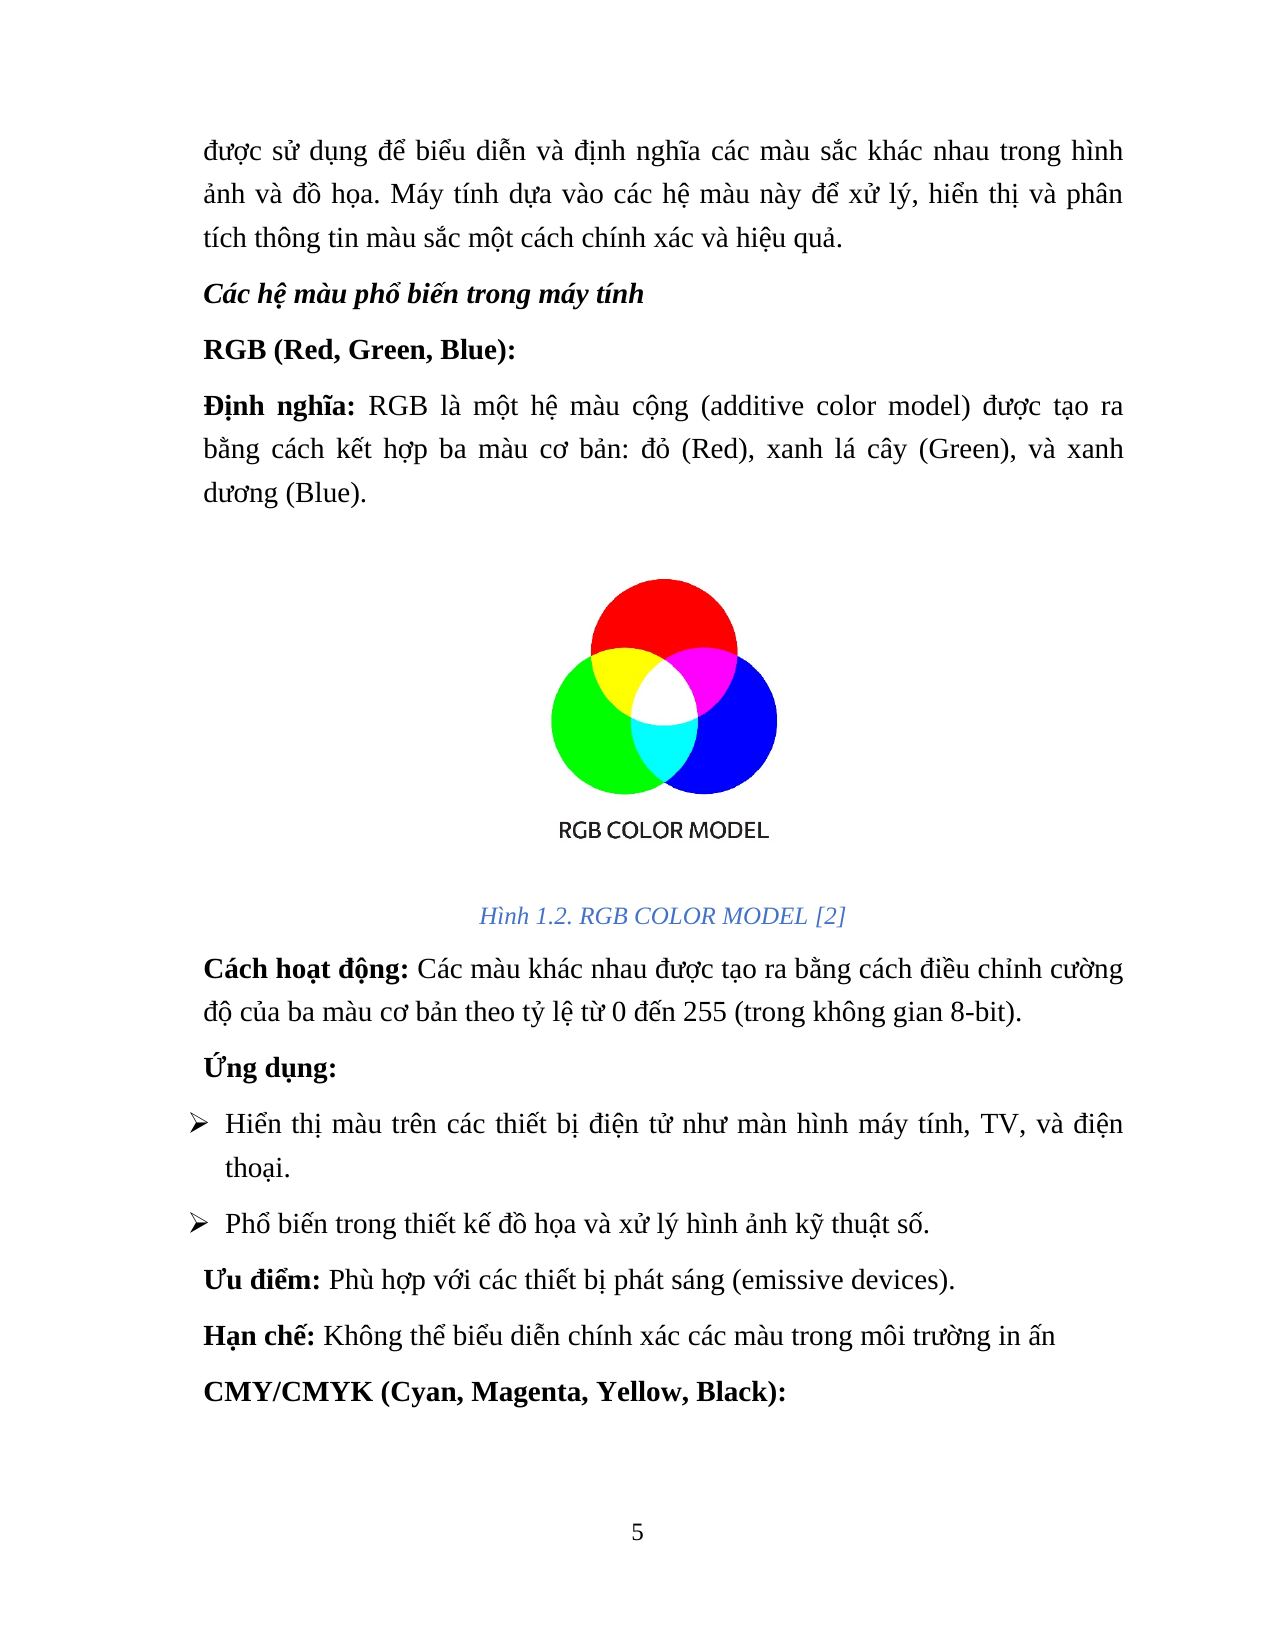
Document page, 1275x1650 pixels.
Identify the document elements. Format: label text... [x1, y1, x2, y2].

text Ứng dụng: [203, 1051, 1125, 1084]
list Hiển thị màu trên các thiết bị điện tử như màn hình máy tính, TV, và điện thoại. [187, 1107, 1125, 1184]
text Định nghĩa: RGB là một hệ màu cộng (additive color model) được tạo ra bằng cách kết hợp ba màu cơ bản: đỏ (Red), xanh lá cây (Green), và xanh dương (Blue). [203, 388, 1125, 509]
picture [489, 531, 839, 881]
text CMY/CMYK (Cyan, Magenta, Yellow, Black): [203, 1374, 1125, 1408]
text Hạn chế: Không thể biểu diễn chính xác các màu trong môi trường in ấn [203, 1318, 1125, 1352]
text Các hệ màu phổ biến trong máy tính [203, 276, 1125, 309]
text Ưu điểm: Phù hợp với các thiết bị phát sáng (emissive devices). [203, 1262, 1125, 1296]
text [203, 133, 1125, 253]
text Cách hoạt động: Các màu khác nhau được tạo ra bằng cách điều chỉnh cường độ của ba màu cơ bản theo tỷ lệ từ 0 đến 255 (trong không gian 8-bit). [203, 951, 1125, 1028]
text Hình 1.2. RGB COLOR MODEL [2] [203, 901, 1125, 930]
list Phổ biến trong thiết kế đồ họa và xử lý hình ảnh kỹ thuật số. [187, 1206, 1125, 1240]
text RGB (Red, Green, Blue): [203, 332, 1125, 366]
